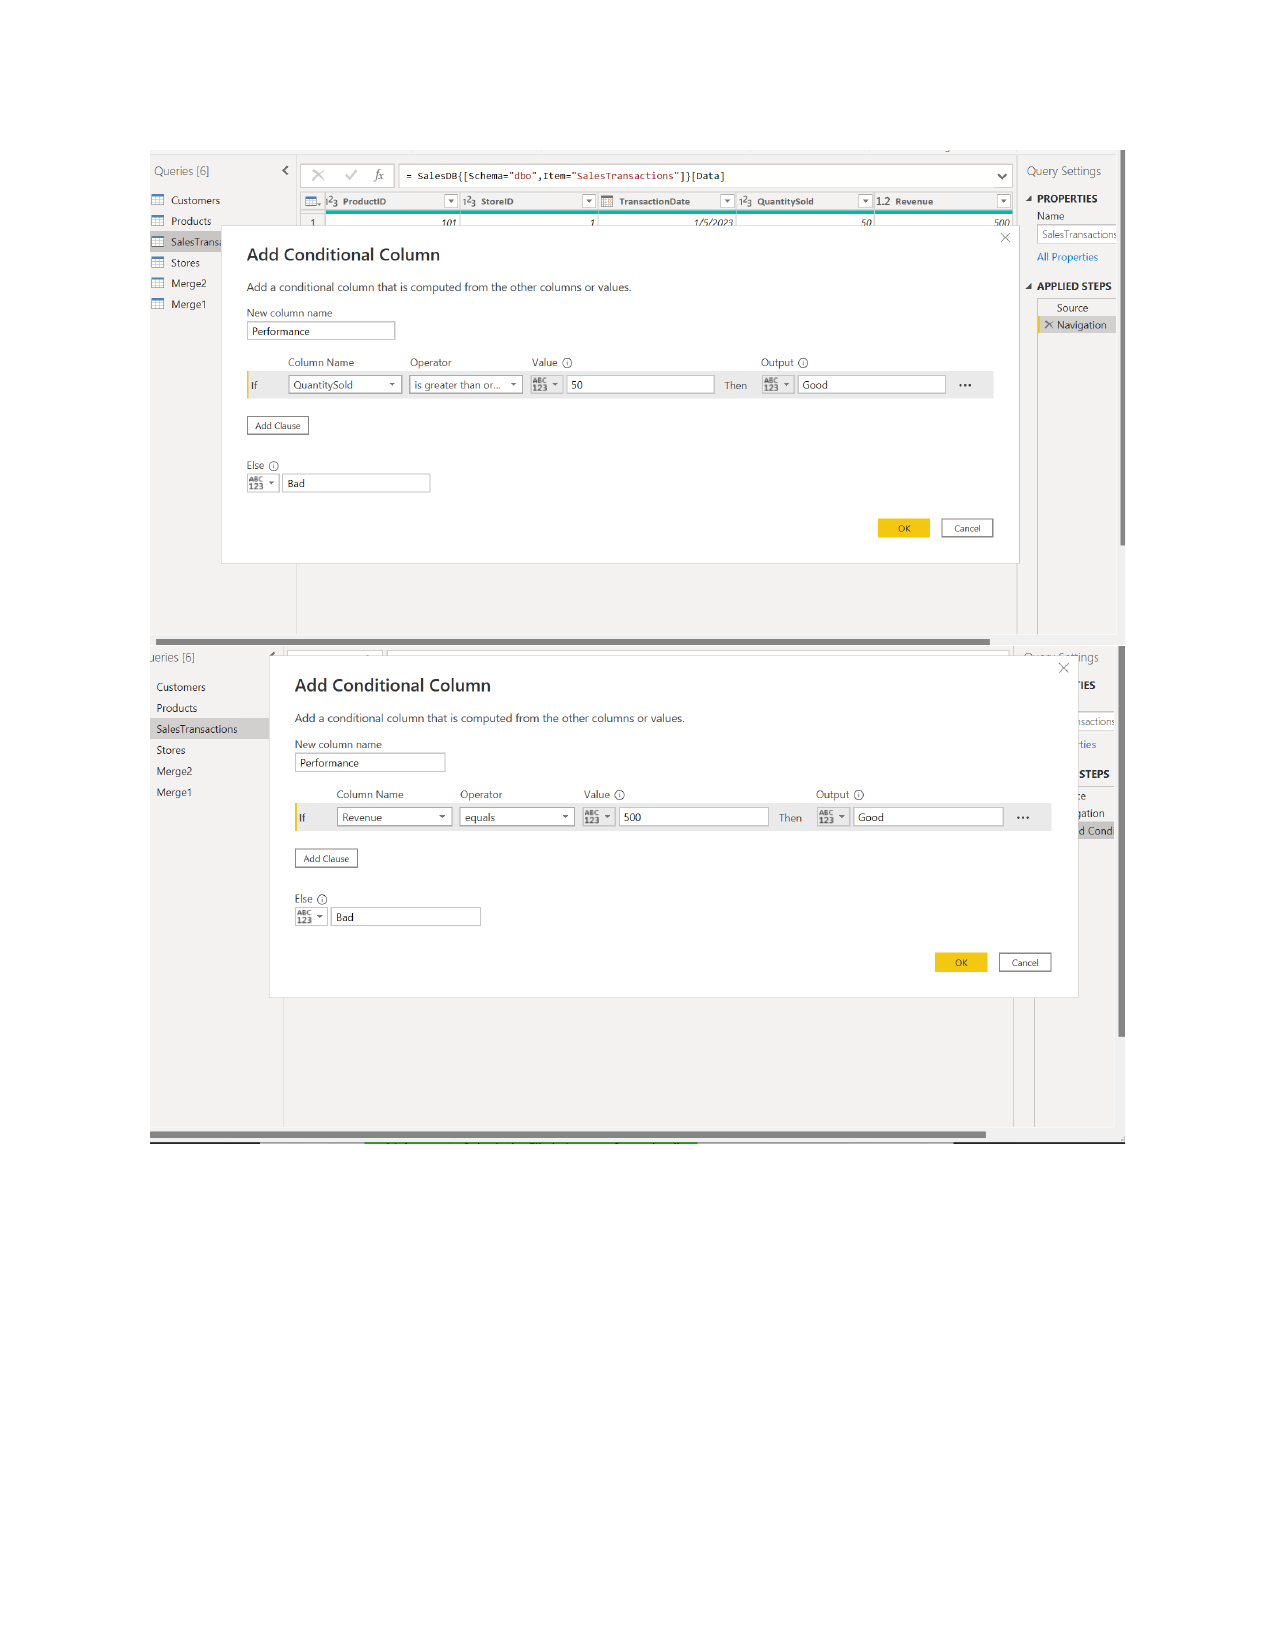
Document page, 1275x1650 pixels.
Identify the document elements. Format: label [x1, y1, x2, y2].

picture [150, 646, 1125, 1144]
picture [150, 150, 1125, 645]
